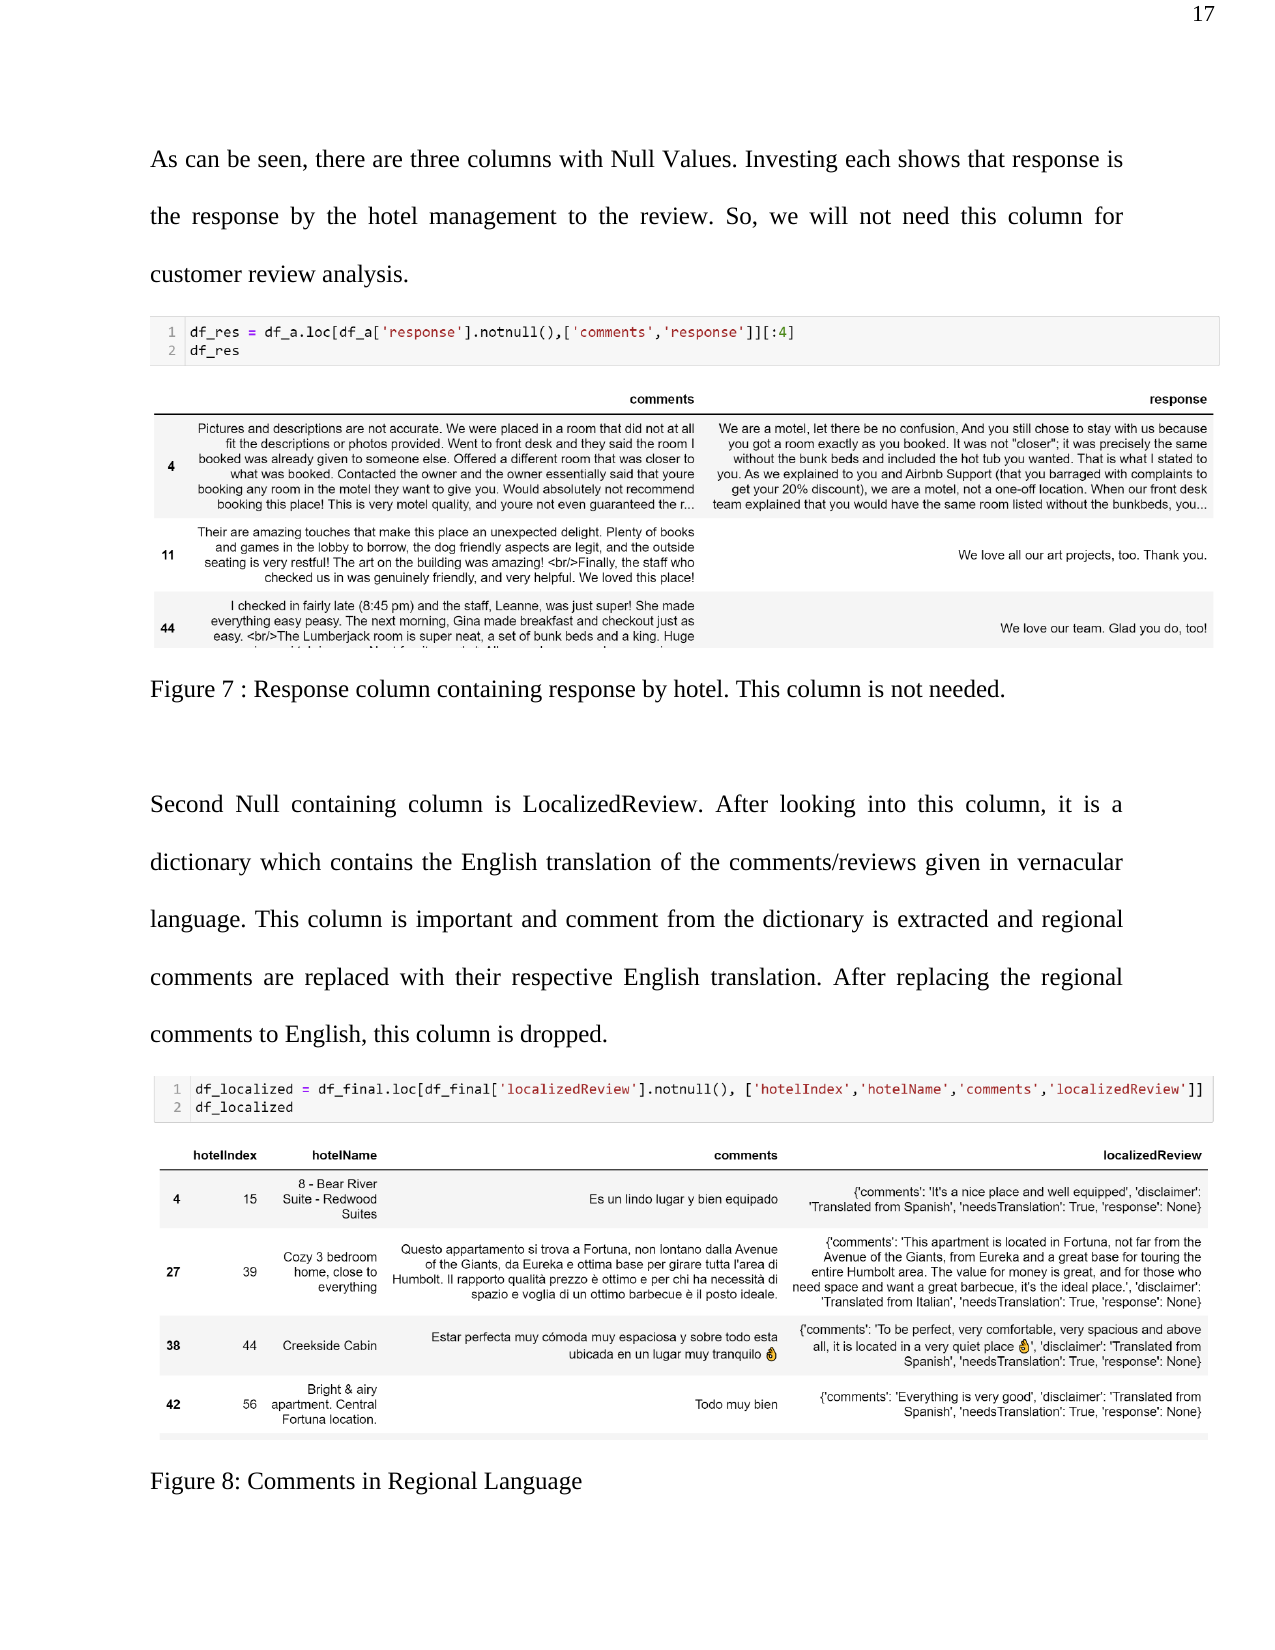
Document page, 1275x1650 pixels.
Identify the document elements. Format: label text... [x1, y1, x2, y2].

text Second Null containing column is LocalizedReview. After looking into this column, it is a dictionary which contains the English translation of the comments/reviews given in vernacular language. This column is important and comment from the dictionary is extracted and regional comments are replaced with their respective English translation. After replacing the regional comments to English, this column is dropped. [150, 789, 1125, 1048]
picture [150, 316, 1230, 648]
text Figure 7 : Response column containing response by hotel. This column is not needed. [150, 674, 1125, 703]
text Figure 8: Comments in Regional Language [150, 1466, 1125, 1495]
picture [150, 1076, 1230, 1440]
text As can be seen, there are three columns with Null Values. Investing each shows that response is the response by the hotel management to the review. So, we will not need this column for customer review analysis. [150, 144, 1125, 287]
